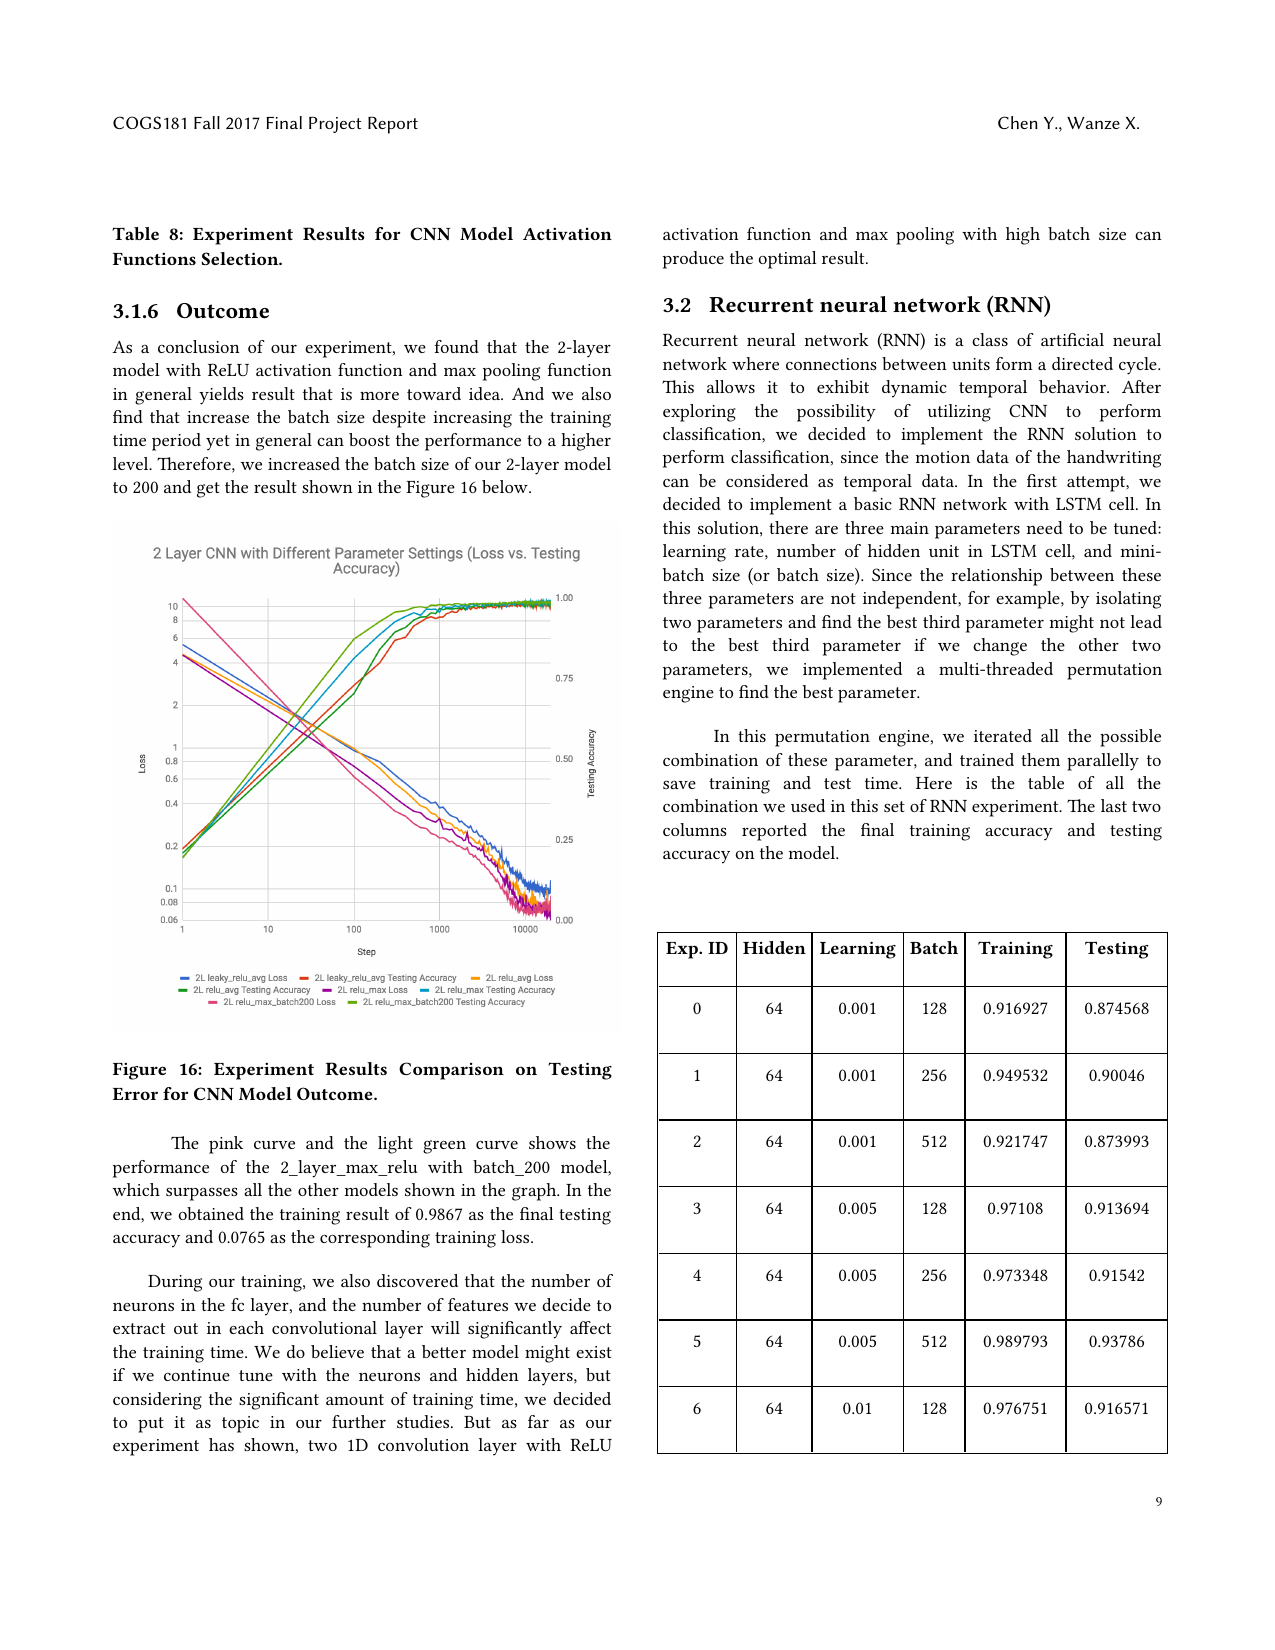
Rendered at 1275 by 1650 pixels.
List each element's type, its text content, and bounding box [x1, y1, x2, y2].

table_cell 64 [737, 1321, 811, 1386]
table_cell 0.949532 [966, 1054, 1065, 1119]
table_cell 64 [737, 1254, 811, 1319]
table_cell 0.001 [813, 1121, 903, 1186]
text During our training, we also discovered that the number of neurons in the fc layer, and the number of features we decide to extract out in each convolutional layer will significantly affect the training time. We do believe that a better model might exist if we continue tune with the neurons and hidden layers, but considering the significant amount of training time, we decided to put it as topic in our further studies. But as far as our experiment has shown, two 1D convolution layer with ReLU activation function and max pooling with high batch size can produce the optimal result. [112, 1271, 612, 1456]
table_cell 2 [658, 1120, 736, 1186]
table_cell 0.005 [813, 1187, 903, 1252]
table_cell 6 [658, 1387, 736, 1452]
picture [112, 521, 621, 1032]
table_cell 0.001 [813, 987, 903, 1052]
table_cell 64 [737, 1054, 811, 1119]
table_cell 0.973348 [966, 1254, 1065, 1319]
table_cell 0.976751 [966, 1387, 1065, 1452]
table_cell 0.916927 [966, 987, 1065, 1052]
table_cell 0.913694 [1067, 1187, 1167, 1252]
text 3.1.6 Outcome [112, 298, 612, 324]
table_cell 64 [737, 1387, 811, 1452]
table_cell 128 [904, 1187, 964, 1252]
text Figure 16: Experiment Results Comparison on Testing Error for CNN Model Outcome. [112, 1059, 612, 1105]
table_cell 64 [737, 1187, 811, 1252]
table_header Learning [813, 933, 903, 986]
table_cell 0.921747 [966, 1121, 1065, 1186]
table_cell 256 [904, 1054, 964, 1119]
table_cell 0.989793 [966, 1321, 1065, 1386]
table_cell 0.005 [813, 1321, 903, 1386]
table_header Exp. ID [658, 933, 736, 986]
text In this permutation engine, we iterated all the possible combination of these parameter, and trained them parallelly to save training and test time. Here is the table of all the combination we used in this set of RNN experiment. The last two columns reported the final training accuracy and testing accuracy on the model. [662, 726, 1162, 864]
text The pink curve and the light green curve shows the performance of the 2_layer_max_relu with batch_200 model, which surpasses all the other models shown in the graph. In the end, we obtained the training result of 0.9867 as the final testing accuracy and 0.0765 as the corresponding training loss. [112, 1133, 612, 1248]
table_cell 0.01 [813, 1387, 903, 1452]
text As a conclusion of our experiment, we found that the 2-layer model with ReLU activation function and max pooling function in general yields result that is more toward idea. And we also find that increase the batch size despite increasing the training time period yet in general can boost the performance to a higher level. Therefore, we increased the batch size of our 2-layer model to 200 and get the result shown in the Figure 16 below. [112, 336, 612, 498]
text Table 8: Experiment Results for CNN Model Activation Functions Selection. [112, 224, 612, 270]
table_cell 512 [904, 1121, 964, 1186]
table_cell 4 [658, 1254, 736, 1319]
table_cell 0.001 [813, 1054, 903, 1119]
table_cell 0.91542 [1067, 1254, 1167, 1319]
table_header Batch [904, 933, 964, 986]
table_cell 5 [658, 1320, 736, 1386]
table_cell 0.873993 [1067, 1121, 1167, 1186]
table_cell 0.916571 [1067, 1387, 1167, 1452]
text Recurrent neural network (RNN) is a class of artificial neural network where connections between units form a directed cycle. This allows it to exhibit dynamic temporal behavior. After exploring the possibility of utilizing CNN to perform classification, we decided to implement the RNN solution to perform classification, since the motion data of the handwriting can be considered as temporal data. In the first attempt, we decided to implement a basic RNN network with LSTM cell. In this solution, there are three main parameters need to be tuned: learning rate, number of hidden unit in LSTM cell, and mini-batch size (or batch size). Since the relationship between these three parameters are not independent, for example, by isolating two parameters and find the best third parameter might not lead to the best third parameter if we change the other two parameters, we implemented a multi-threaded permutation engine to find the best parameter. [662, 330, 1162, 703]
table_cell 64 [737, 987, 811, 1052]
table_header Training [966, 933, 1065, 986]
table_header Testing [1067, 933, 1167, 986]
table_header Hidden [737, 933, 811, 986]
table_cell 256 [904, 1254, 964, 1319]
table_cell 0.874568 [1067, 987, 1167, 1052]
table_cell 64 [737, 1121, 811, 1186]
text 3.2 Recurrent neural network (RNN) [662, 292, 1162, 318]
table_cell 128 [904, 1387, 964, 1452]
table_cell 0.90046 [1067, 1054, 1167, 1119]
table_cell 0 [658, 987, 736, 1052]
table_cell 1 [658, 1054, 736, 1119]
table_cell 0.005 [813, 1254, 903, 1319]
table_cell 3 [658, 1187, 736, 1252]
table_cell 128 [904, 987, 964, 1052]
table_cell 512 [904, 1321, 964, 1386]
table_cell 0.97108 [966, 1187, 1065, 1252]
table_cell 0.93786 [1067, 1321, 1167, 1386]
